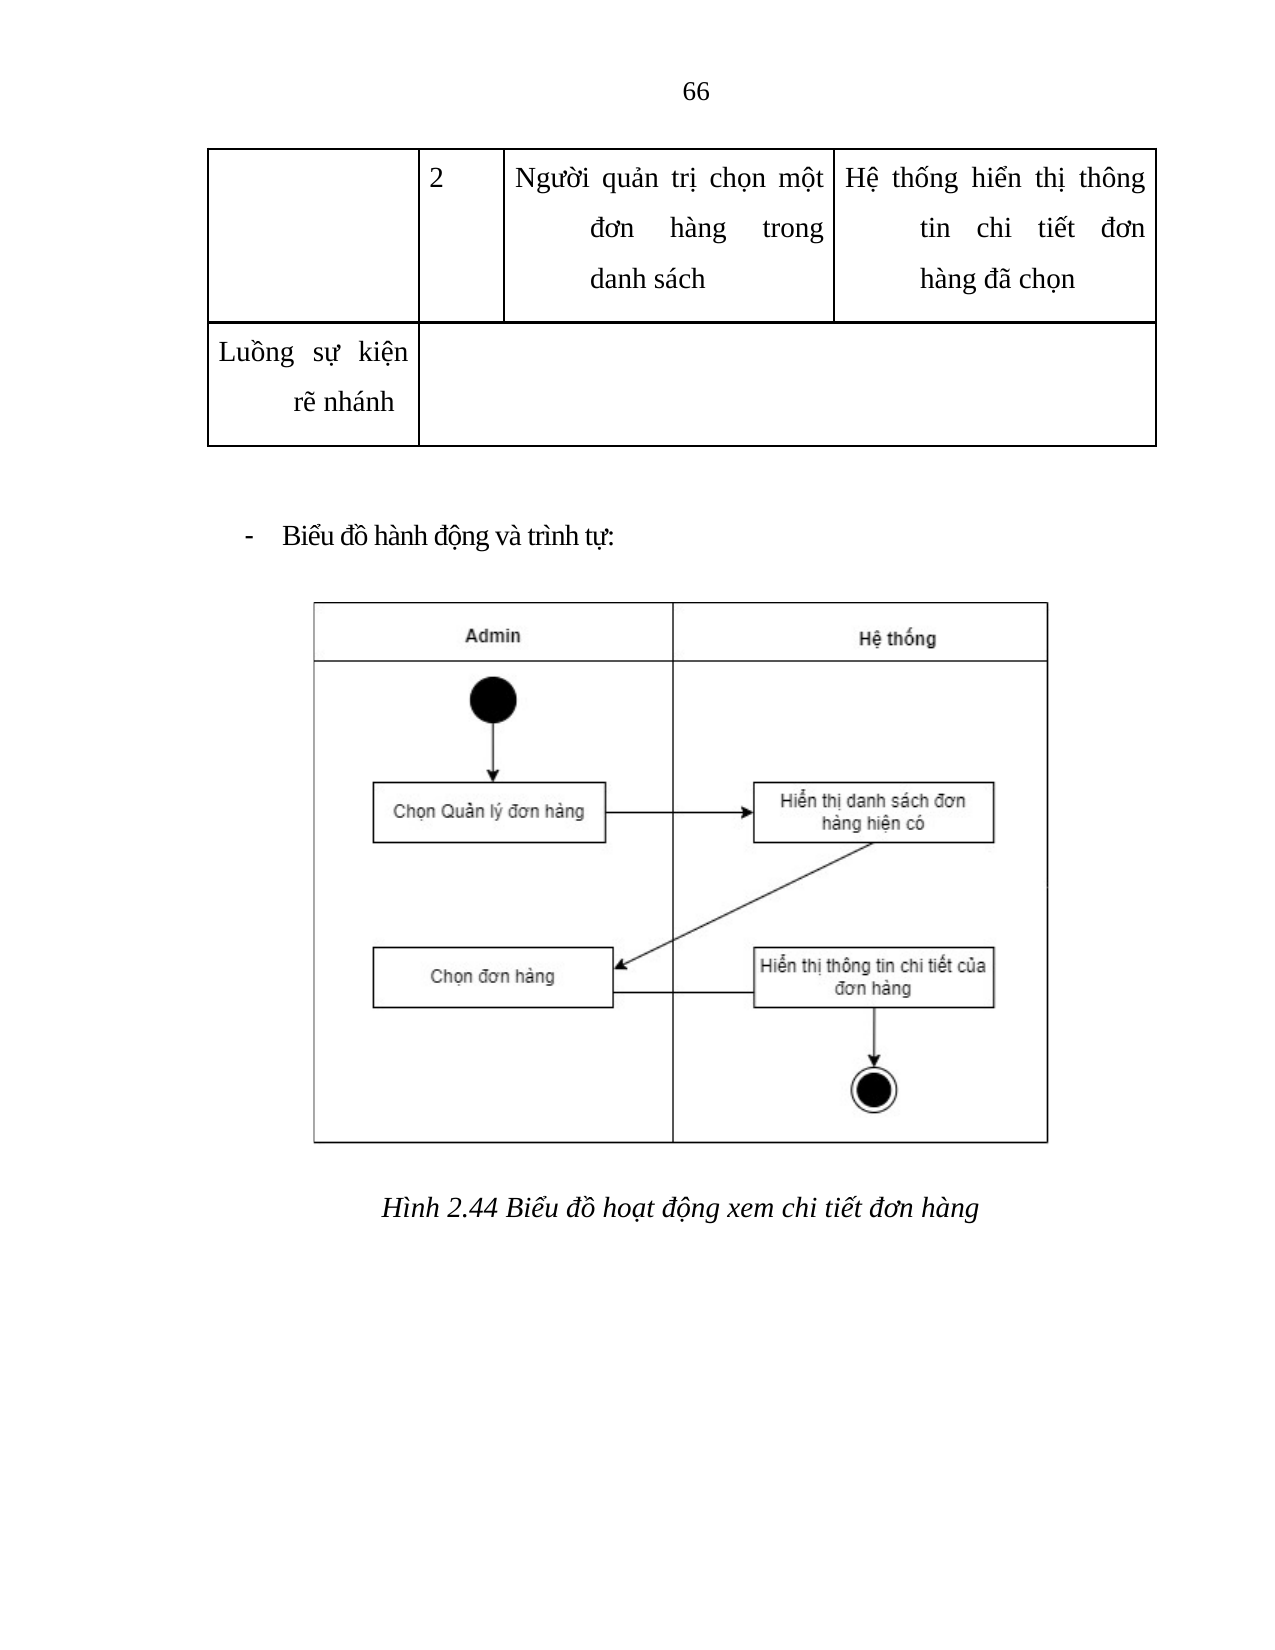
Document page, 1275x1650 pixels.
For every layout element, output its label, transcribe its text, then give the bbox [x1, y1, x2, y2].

table_cell [420, 324, 1155, 445]
table_cell Luồng sự kiện rẽ nhánh [209, 324, 418, 445]
text Hình 2.44 Biểu đồ hoạt động xem chi tiết đơn hàng [207, 1190, 1157, 1224]
table_cell 2 [420, 150, 503, 321]
list Biểu đồ hành động và trình tự: [244, 514, 1157, 554]
picture [313, 602, 1050, 1145]
table_cell Người quản trị chọn một đơn hàng trong danh sách [505, 150, 833, 321]
table_cell Hệ thống hiển thị thông tin chi tiết đơn hàng đã chọn [835, 150, 1155, 321]
